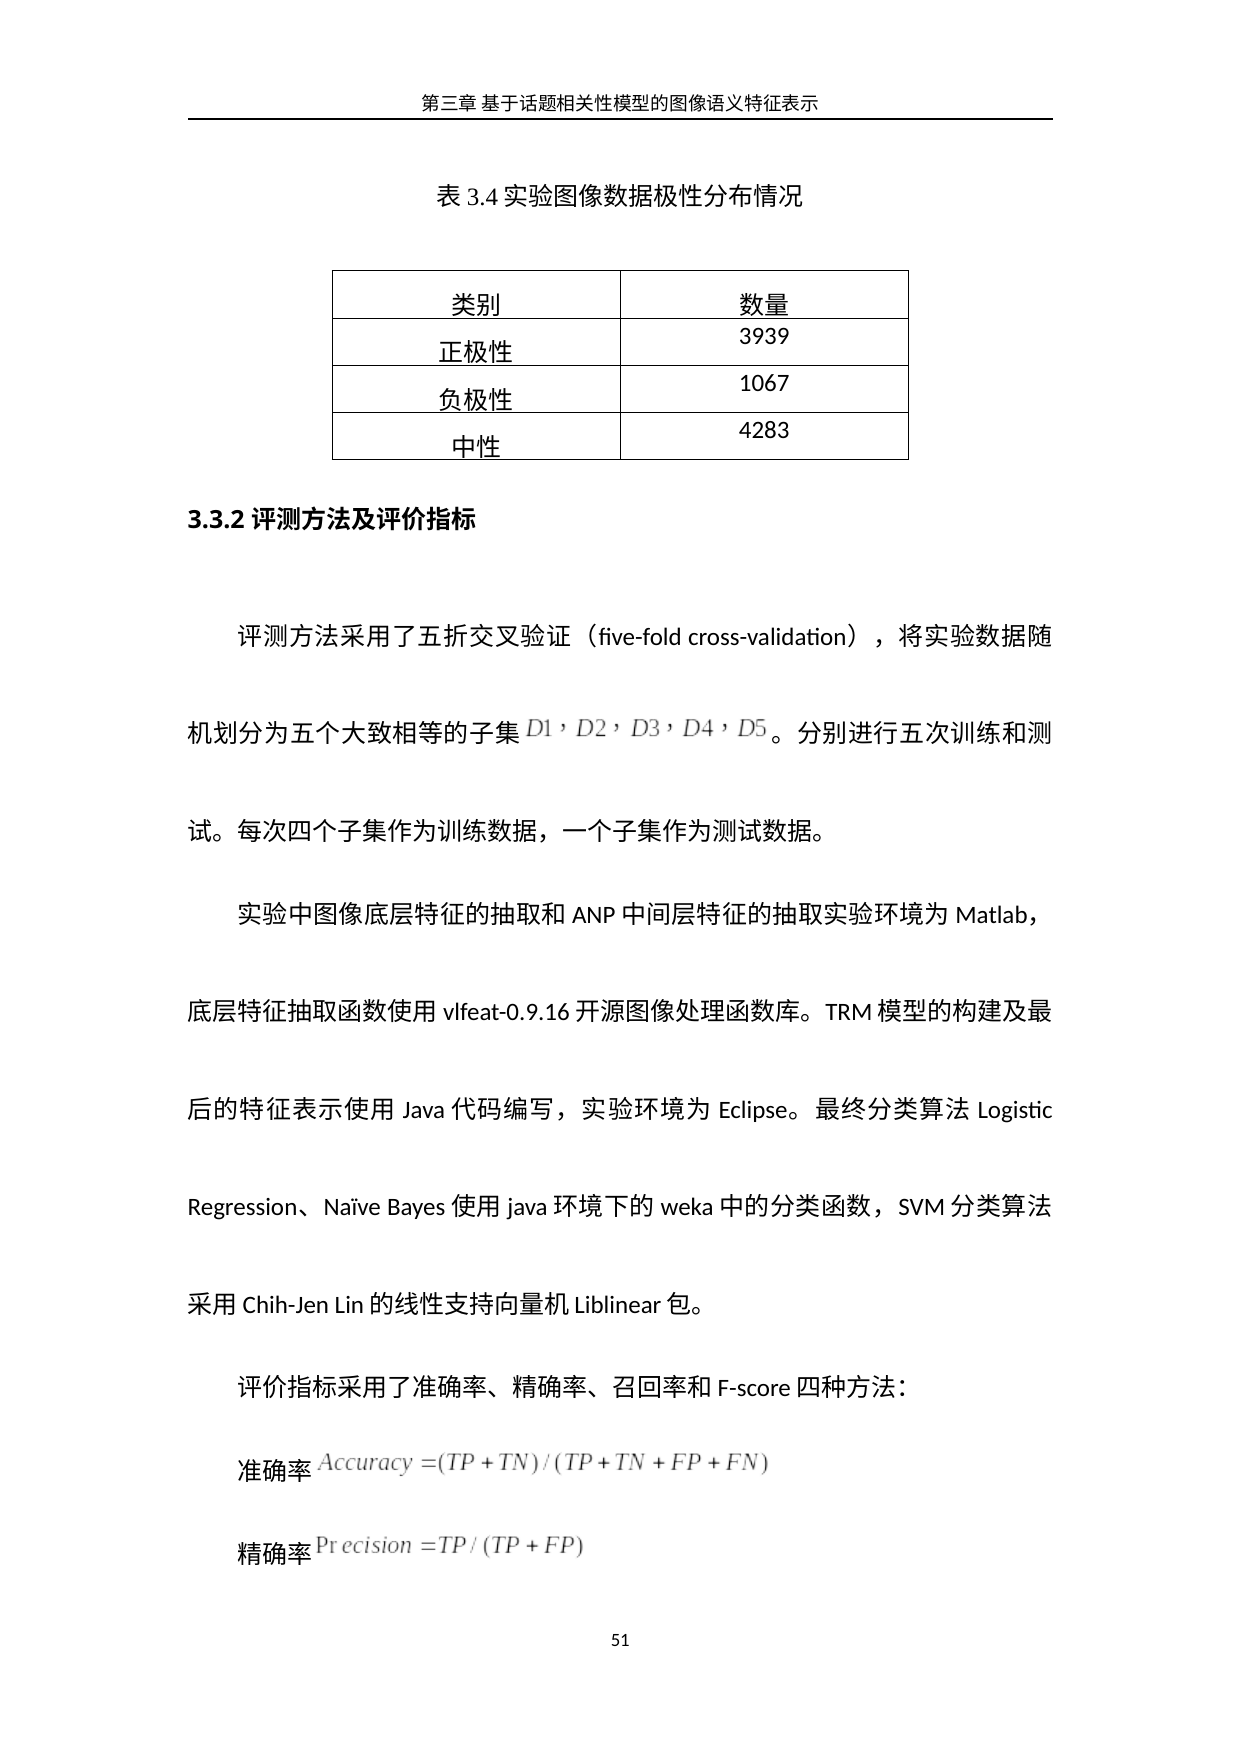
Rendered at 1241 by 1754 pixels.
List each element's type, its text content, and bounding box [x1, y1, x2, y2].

table_cell 4283 [621, 413, 908, 459]
text 表3.4 实验图像数据极性分布情况 [187, 162, 1053, 227]
table_cell 1067 [621, 366, 908, 412]
table_cell 负极性 [333, 366, 620, 412]
table_header 数量 [621, 271, 908, 317]
table_cell 3939 [621, 319, 908, 365]
text 评测方法采用了五折交叉验证（five-fold cross-validation），将实验数据随机划分为五个大致相等的子集。分别进行五次训练和测试。每次四个子集作为训练数据，一个子集作为测试数据。 [187, 602, 1053, 862]
subtitle 3.3.2 评测方法及评价指标 [187, 485, 1053, 550]
text 评价指标采用了准确率、精确率、召回率和F-score四种方法： [187, 1353, 1053, 1418]
text 实验中图像底层特征的抽取和ANP中间层特征的抽取实验环境为Matlab，底层特征抽取函数使用vlfeat-0.9.16开源图像处理函数库。TRM模型的构建及最后的特征表示使用Java代码编写，实验环境为Eclipse。最终分类算法Logistic Regression、Naïve Bayes使用java环境下的weka中的分类函数，SVM分类算法采用Chih-Jen Lin的线性支持向量机Liblinear包。 [187, 880, 1053, 1335]
table_header 类别 [333, 271, 620, 317]
table_cell 正极性 [333, 319, 620, 365]
table_cell 中性 [333, 413, 620, 459]
text 精确率 [187, 1519, 1053, 1584]
text 准确率 [187, 1436, 1053, 1501]
